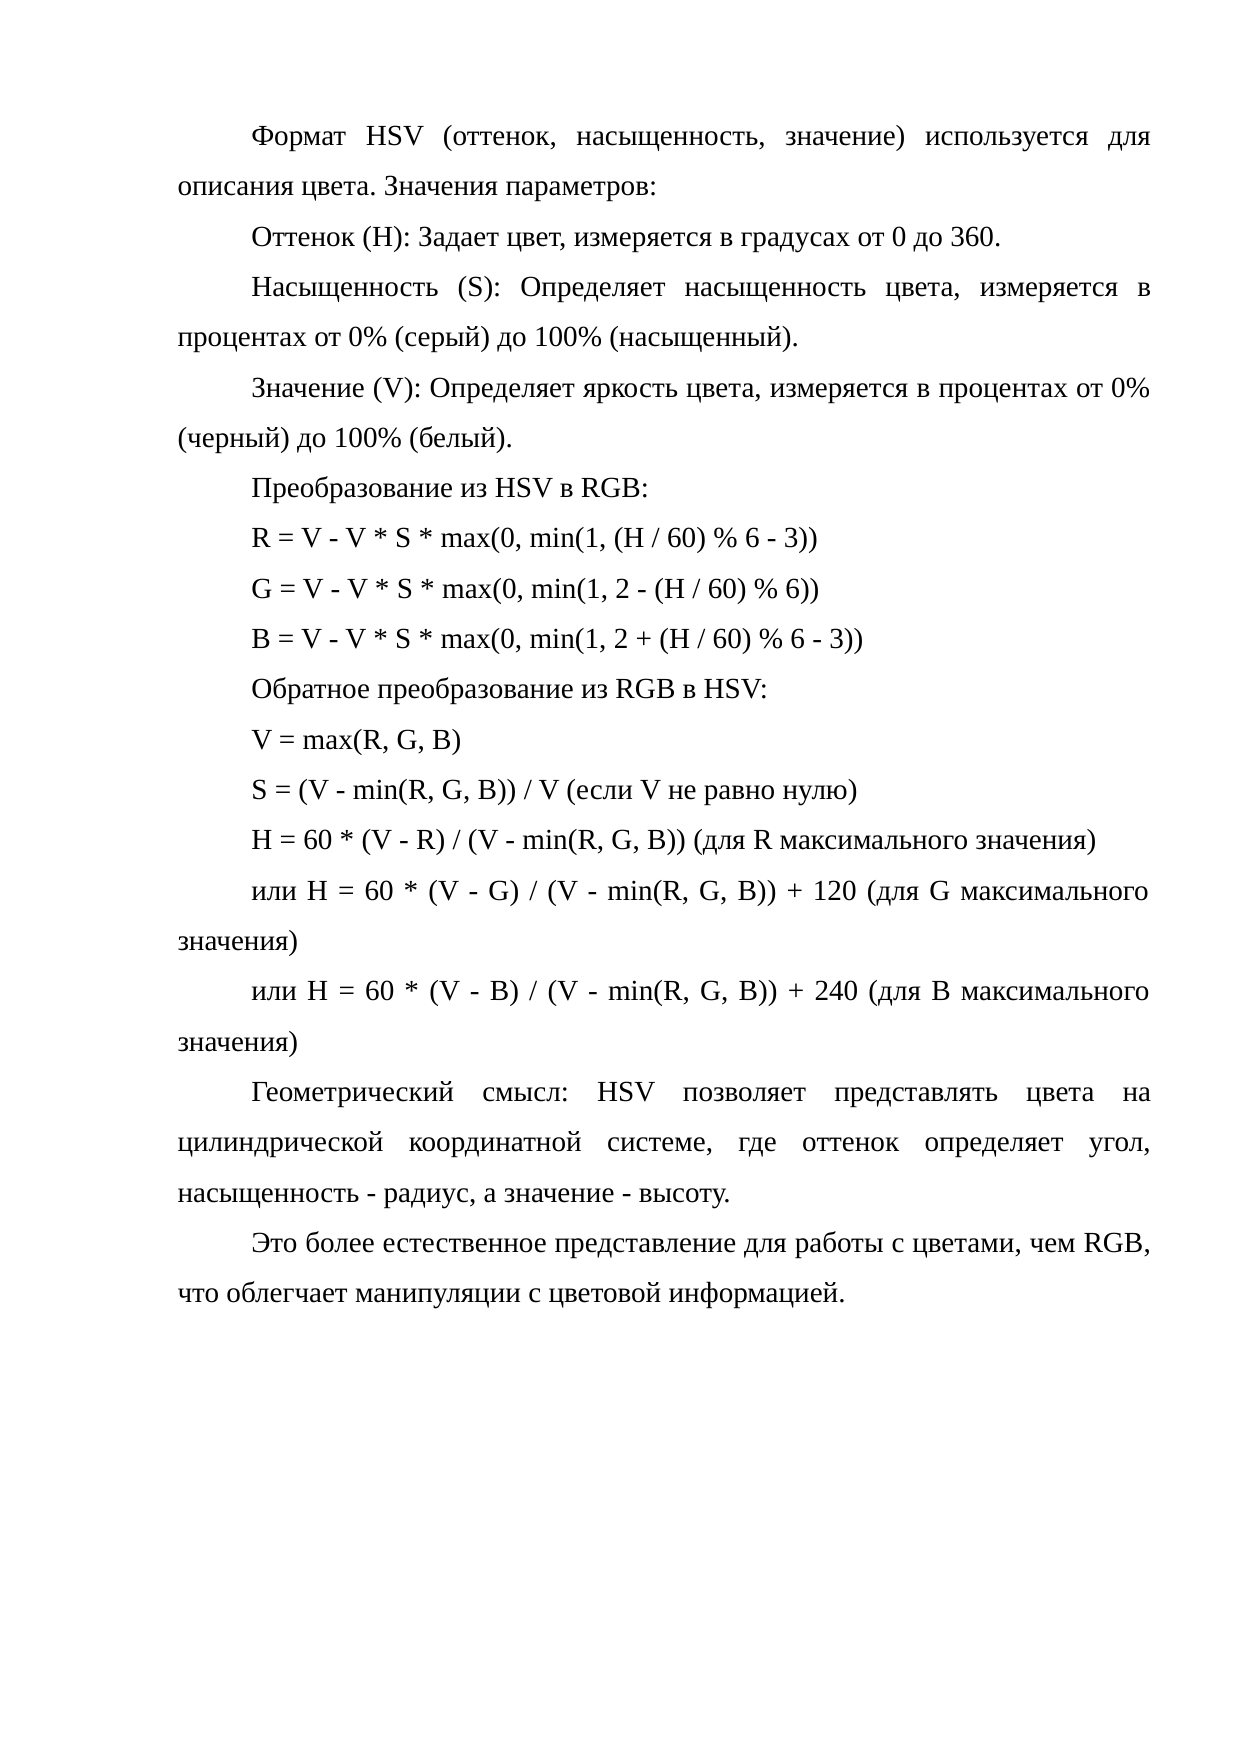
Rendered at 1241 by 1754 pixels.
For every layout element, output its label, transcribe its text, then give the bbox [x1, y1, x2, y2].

text B = V - V * S * max(0, min(1, 2 + (H / 60) % 6 - 3)) [177, 621, 1152, 655]
text или H = 60 * (V - B) / (V - min(R, G, B)) + 240 (для B максимального значения) [177, 973, 1152, 1057]
text S = (V - min(R, G, B)) / V (если V не равно нулю) [177, 772, 1152, 806]
text Оттенок (H): Задает цвет, измеряется в градусах от 0 до 360. [177, 219, 1152, 252]
text G = V - V * S * max(0, min(1, 2 - (H / 60) % 6)) [177, 571, 1152, 604]
text Геометрический смысл: HSV позволяет представлять цвета на цилиндрической координатной системе, где оттенок определяет угол, насыщенность - радиус, а значение - высоту. [177, 1074, 1152, 1208]
text Обратное преобразование из RGB в HSV: [177, 672, 1152, 705]
text Насыщенность (S): Определяет насыщенность цвета, измеряется в процентах от 0% (серый) до 100% (насыщенный). [177, 269, 1152, 353]
text R = V - V * S * max(0, min(1, (H / 60) % 6 - 3)) [177, 521, 1152, 554]
text или H = 60 * (V - G) / (V - min(R, G, B)) + 120 (для G максимального значения) [177, 873, 1152, 957]
text Это более естественное представление для работы с цветами, чем RGB, что облегчает манипуляции с цветовой информацией. [177, 1225, 1152, 1309]
text Значение (V): Определяет яркость цвета, измеряется в процентах от 0% (черный) до 100% (белый). [177, 370, 1152, 453]
text Формат HSV (оттенок, насыщенность, значение) используется для описания цвета. Значения параметров: [177, 118, 1152, 202]
text V = max(R, G, B) [177, 722, 1152, 755]
text H = 60 * (V - R) / (V - min(R, G, B)) (для R максимального значения) [177, 822, 1152, 856]
text Преобразование из HSV в RGB: [177, 470, 1152, 504]
